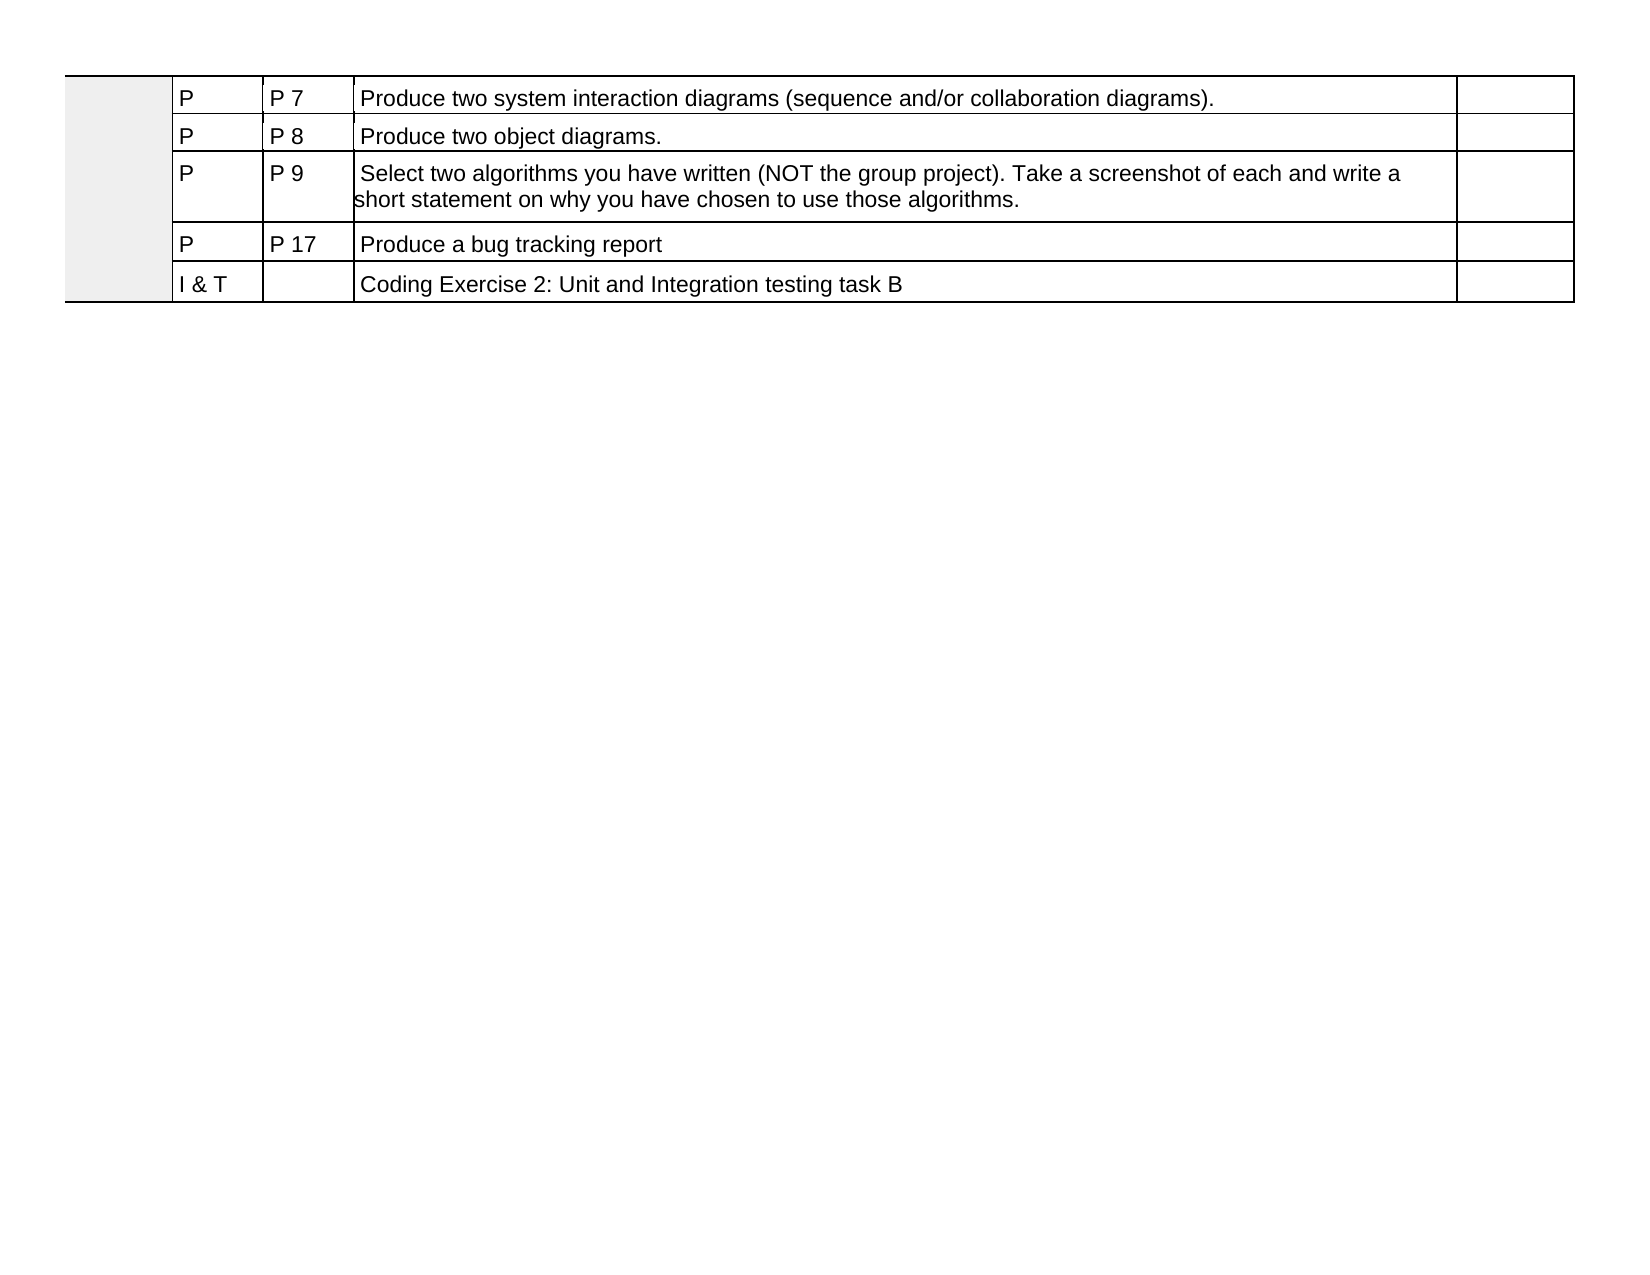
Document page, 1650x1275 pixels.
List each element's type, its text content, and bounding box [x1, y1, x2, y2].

table_cell I & T [173, 262, 262, 301]
table_cell Select two algorithms you have written (NOT the group project). Take a screenshot of each and write a short statement on why you have chosen to use those algorithms. [355, 152, 1456, 221]
table_cell [1458, 262, 1573, 301]
table_cell P 17 [264, 223, 353, 260]
table_cell P 7 [264, 77, 353, 112]
table_cell Produce a bug tracking report [355, 223, 1456, 260]
table_cell Produce two system interaction diagrams (sequence and/or collaboration diagrams). [355, 77, 1456, 112]
table_cell [1458, 223, 1573, 260]
table_cell Coding Exercise 2: Unit and Integration testing task B [355, 262, 1456, 301]
table_cell P [173, 77, 262, 112]
table_cell P 8 [264, 114, 353, 150]
table_cell P [173, 114, 262, 150]
table_cell [1458, 77, 1573, 112]
table_cell Produce two object diagrams. [355, 114, 1456, 150]
table_cell [1458, 114, 1573, 150]
table_cell [264, 262, 353, 301]
table_cell P [173, 223, 262, 260]
table_cell [1458, 152, 1573, 221]
table_cell P [173, 152, 262, 221]
table_cell P 9 [264, 152, 353, 221]
